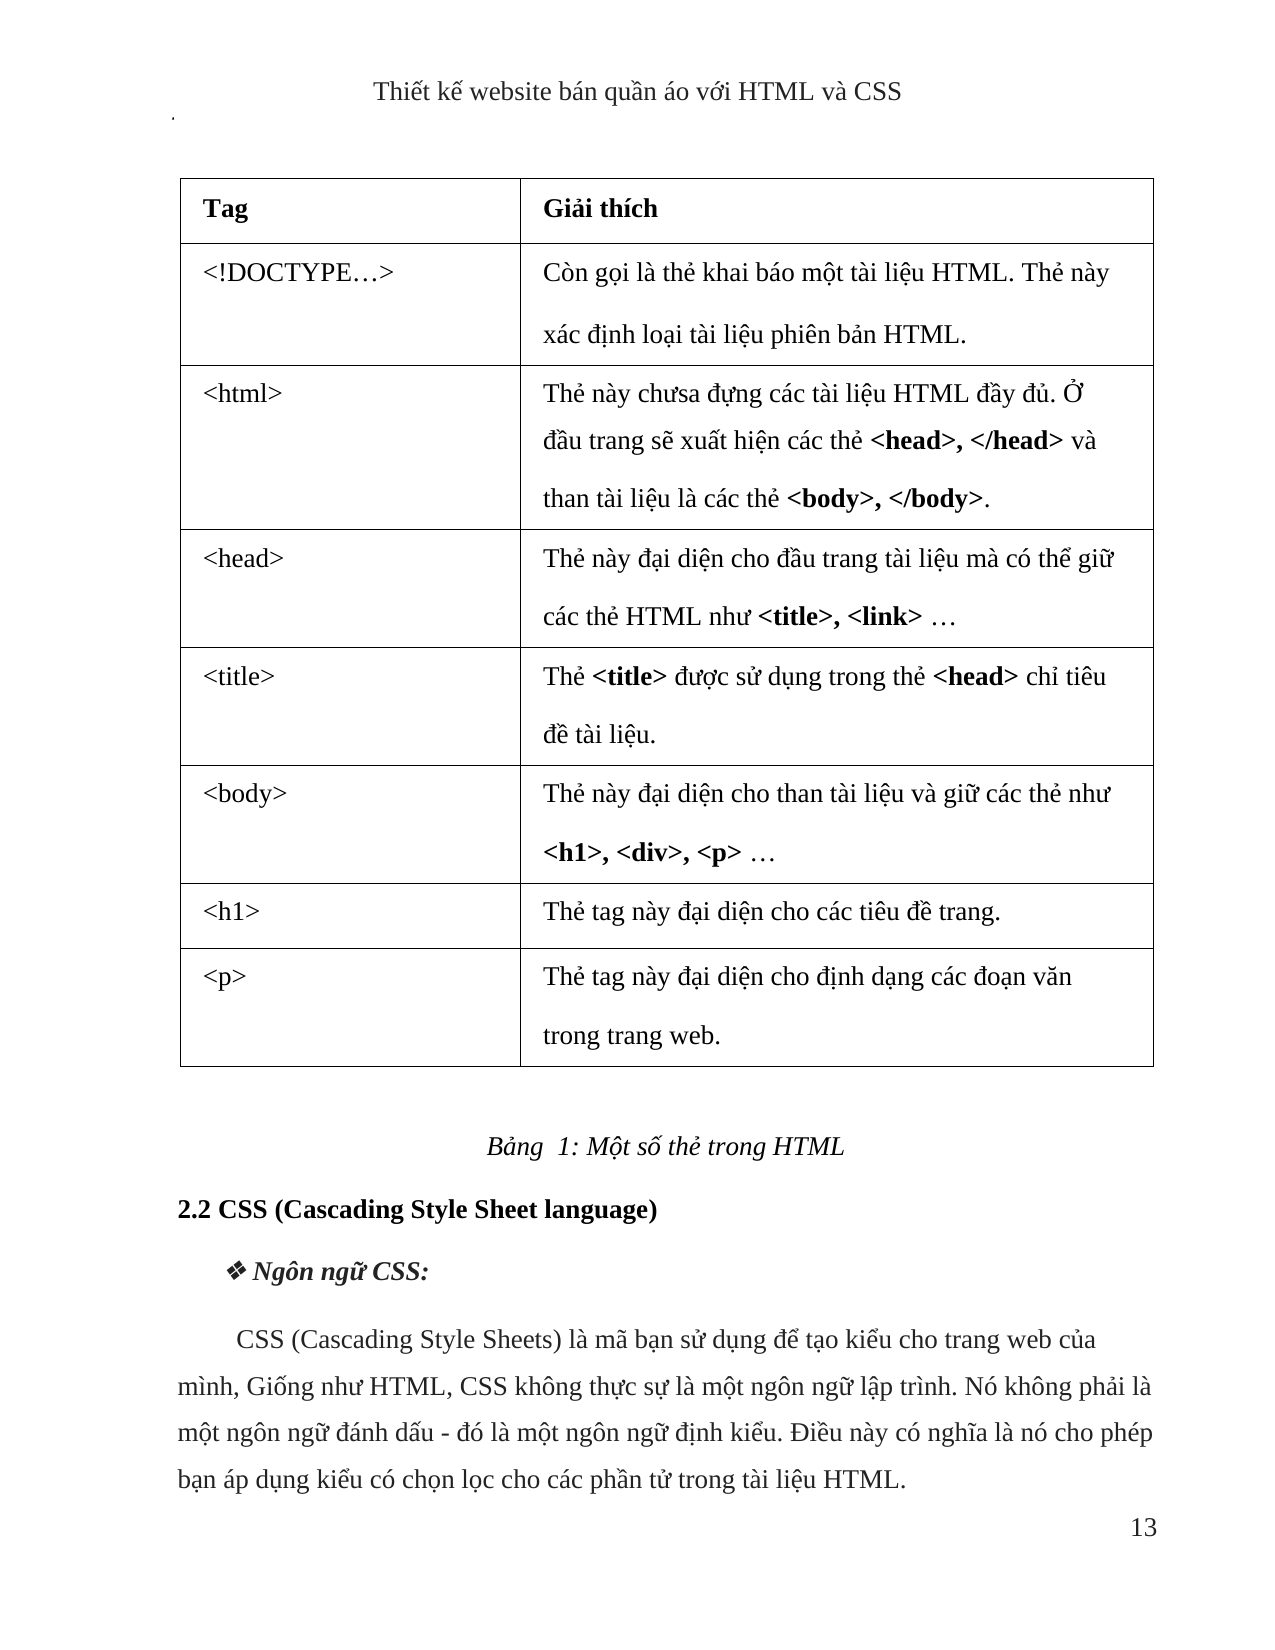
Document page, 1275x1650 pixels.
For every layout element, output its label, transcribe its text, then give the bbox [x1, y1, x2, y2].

table_cell Còn gọi là thẻ khai báo một tài liệu HTML. Thẻ này xác định loại tài liệu phiên bản HTML. [521, 244, 1153, 365]
text Bảng 1: Một số thẻ trong HTML [177, 1130, 1157, 1161]
table_cell <title> [181, 648, 520, 765]
table_cell Thẻ tag này đại diện cho định dạng các đoạn văn trong trang web. [521, 949, 1153, 1066]
table_cell Thẻ này đại diện cho than tài liệu và giữ các thẻ như <h1>, <div>, <p> … [521, 766, 1153, 883]
table_header Giải thích [521, 179, 1153, 243]
table_cell <body> [181, 766, 520, 883]
subtitle 2.2 CSS (Cascading Style Sheet language) [177, 1193, 1157, 1224]
list Ngôn ngữ CSS: [222, 1240, 1157, 1295]
table_header Tag [181, 179, 520, 243]
table_cell Thẻ này đại diện cho đầu trang tài liệu mà có thể giữ các thẻ HTML như <title>, <link> … [521, 530, 1153, 647]
text CSS (Cascading Style Sheets) là mã bạn sử dụng để tạo kiểu cho trang web của mình, Giống như HTML, CSS không thực sự là một ngôn ngữ lập trình. Nó không phải là một ngôn ngữ đánh dấu - đó là một ngôn ngữ định kiểu. Điều này có nghĩa là nó cho phép bạn áp dụng kiểu có chọn lọc cho các phần tử trong tài liệu HTML. [177, 1323, 1157, 1494]
table_cell <html> [181, 366, 520, 529]
table_cell Thẻ này chưsa đựng các tài liệu HTML đầy đủ. Ở đầu trang sẽ xuất hiện các thẻ <head>, </head> và than tài liệu là các thẻ <body>, </body>. [521, 366, 1153, 529]
table_cell <p> [181, 949, 520, 1066]
table_cell <h1> [181, 884, 520, 948]
table_cell Thẻ <title> được sử dụng trong thẻ <head> chỉ tiêu đề tài liệu. [521, 648, 1153, 765]
table_cell <head> [181, 530, 520, 647]
table_cell <!DOCTYPE…> [181, 244, 520, 365]
table_cell Thẻ tag này đại diện cho các tiêu đề trang. [521, 884, 1153, 948]
